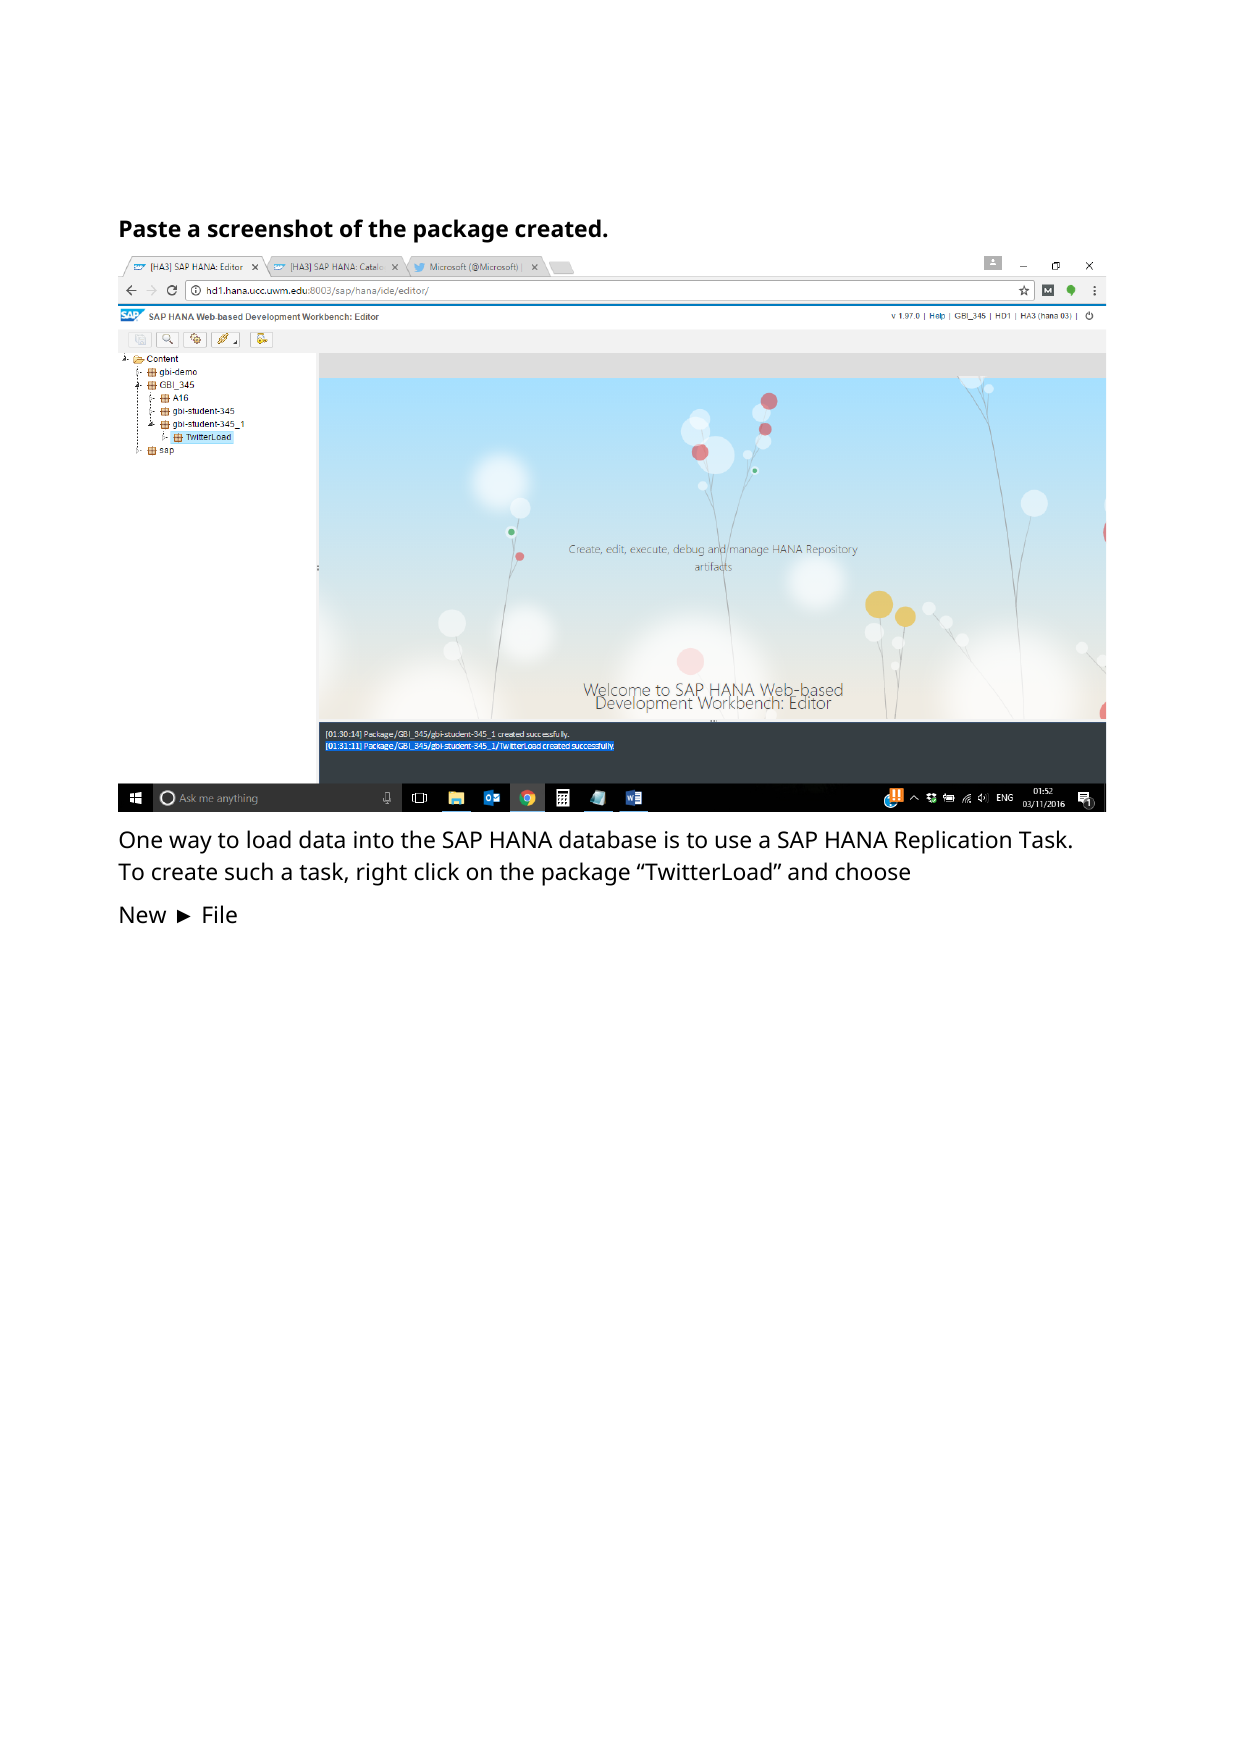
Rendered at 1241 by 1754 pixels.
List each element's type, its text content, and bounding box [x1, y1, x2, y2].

picture [118, 256, 1107, 812]
text One way to load data into the SAP HANA database is to use a SAP HANA Replication Task. To create such a task, right click on the package “TwitterLoad” and choose [118, 824, 1106, 887]
text Paste a screenshot of the package created. [118, 213, 1106, 244]
text New ► File [118, 899, 1106, 931]
